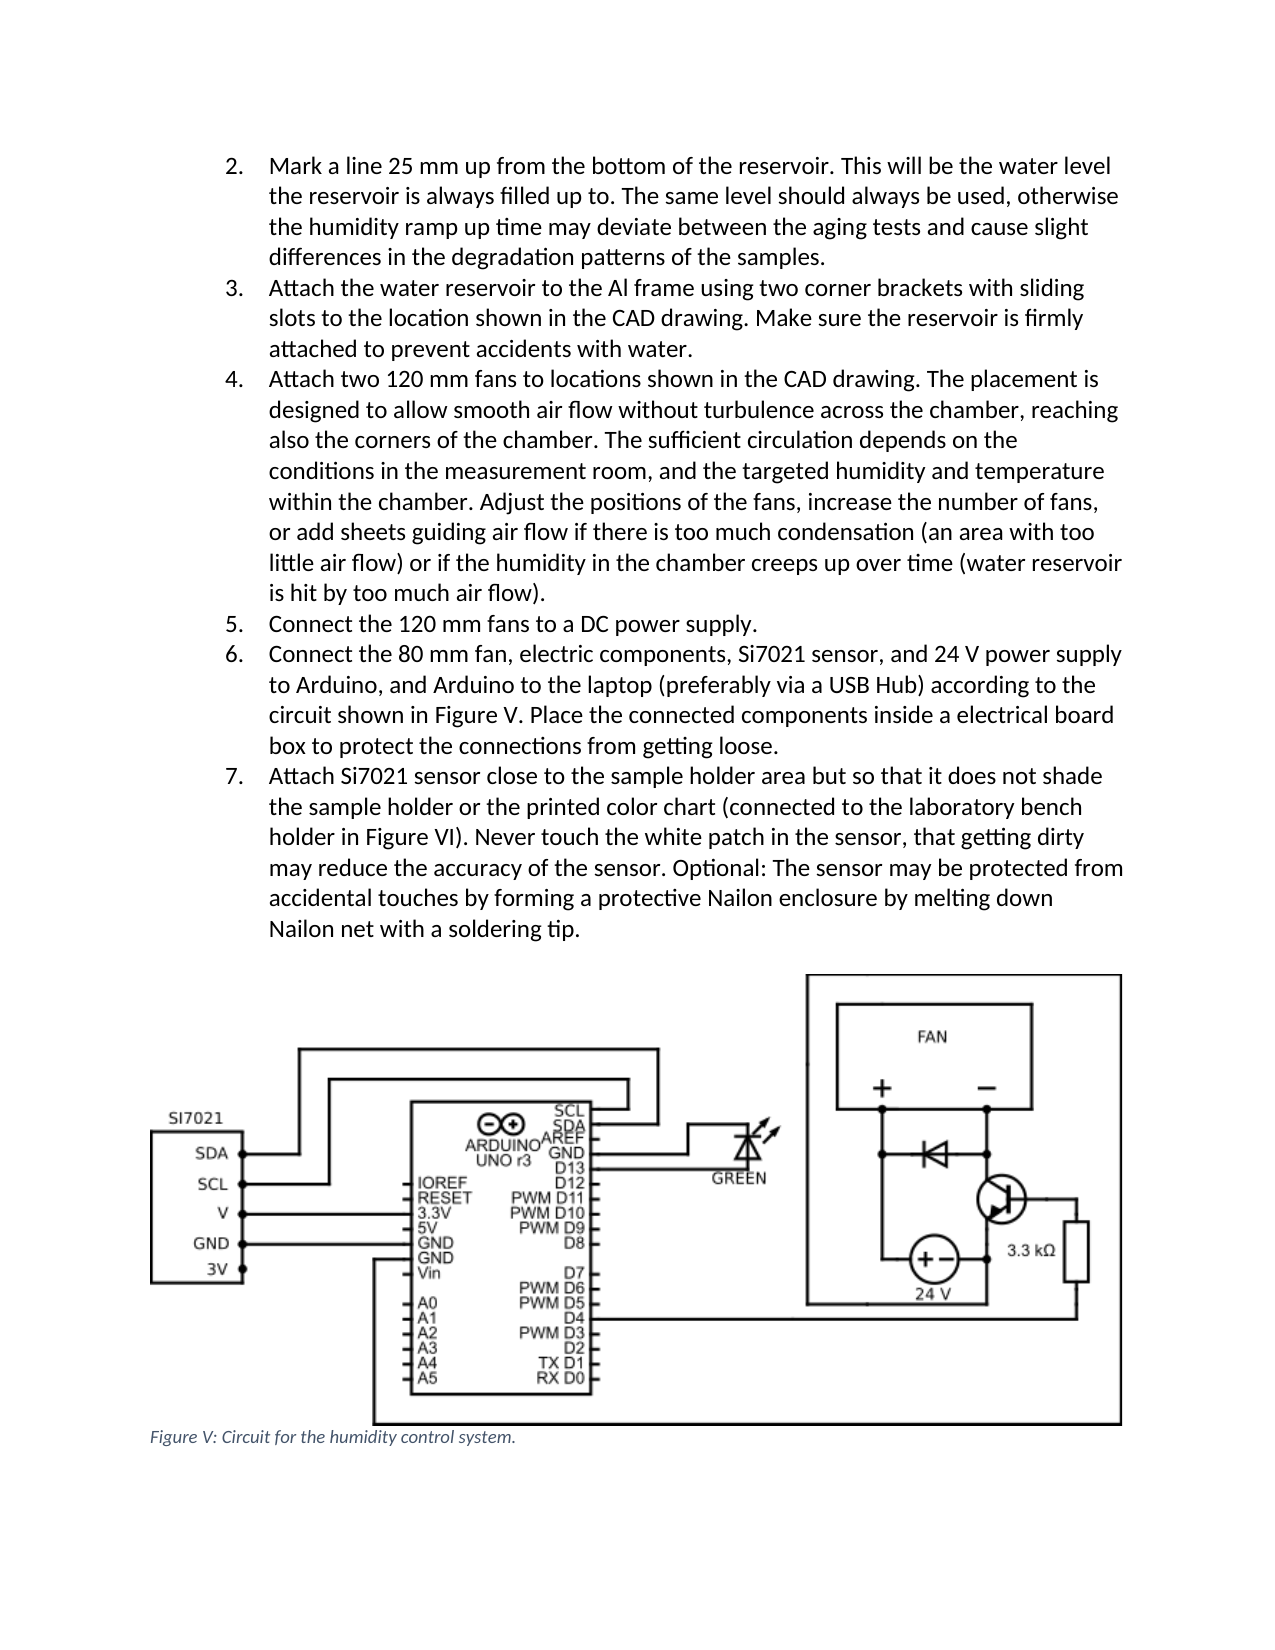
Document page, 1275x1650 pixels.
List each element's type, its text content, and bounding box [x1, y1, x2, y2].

list Attach Si7021 sensor close to the sample holder area but so that it does not shade the sample holder or the printed color chart (connected to the laboratory bench holder in Figure VI). Never touch the white patch in the sensor, that getting dirty may reduce the accuracy of the sensor. Optional: The sensor may be protected from accidental touches by forming a protective Nailon enclosure by melting down Nailon net with a soldering tip. [225, 760, 1125, 943]
list Attach two 120 mm fans to locations shown in the CAD drawing. The placement is designed to allow smooth air flow without turbulence across the chamber, reaching also the corners of the chamber. The sufficient circulation depends on the conditions in the measurement room, and the targeted humidity and temperature within the chamber. Adjust the positions of the fans, increase the number of fans, or add sheets guiding air flow if there is too much condensation (an area with too little air flow) or if the humidity in the chamber creeps up over time (water reservoir is hit by too much air flow). [225, 364, 1125, 608]
text Figure V: Circuit for the humidity control system. [150, 1426, 1125, 1449]
list Mark a line 25 mm up from the bottom of the reservoir. This will be the water level the reservoir is always filled up to. The same level should always be used, otherwise the humidity ramp up time may deviate between the aging tests and cause slight differences in the degradation patterns of the samples. [225, 150, 1125, 272]
list Connect the 120 mm fans to a DC power supply. [225, 608, 1125, 638]
picture [150, 974, 1123, 1426]
list Attach the water reservoir to the Al frame using two corner brackets with sliding slots to the location shown in the CAD drawing. Make sure the reservoir is firmly attached to prevent accidents with water. [225, 272, 1125, 364]
list Connect the 80 mm fan, electric components, Si7021 sensor, and 24 V power supply to Arduino, and Arduino to the laptop (preferably via a USB Hub) according to the circuit shown in Figure V. Place the connected components inside a electrical board box to protect the connections from getting loose. [225, 638, 1125, 760]
